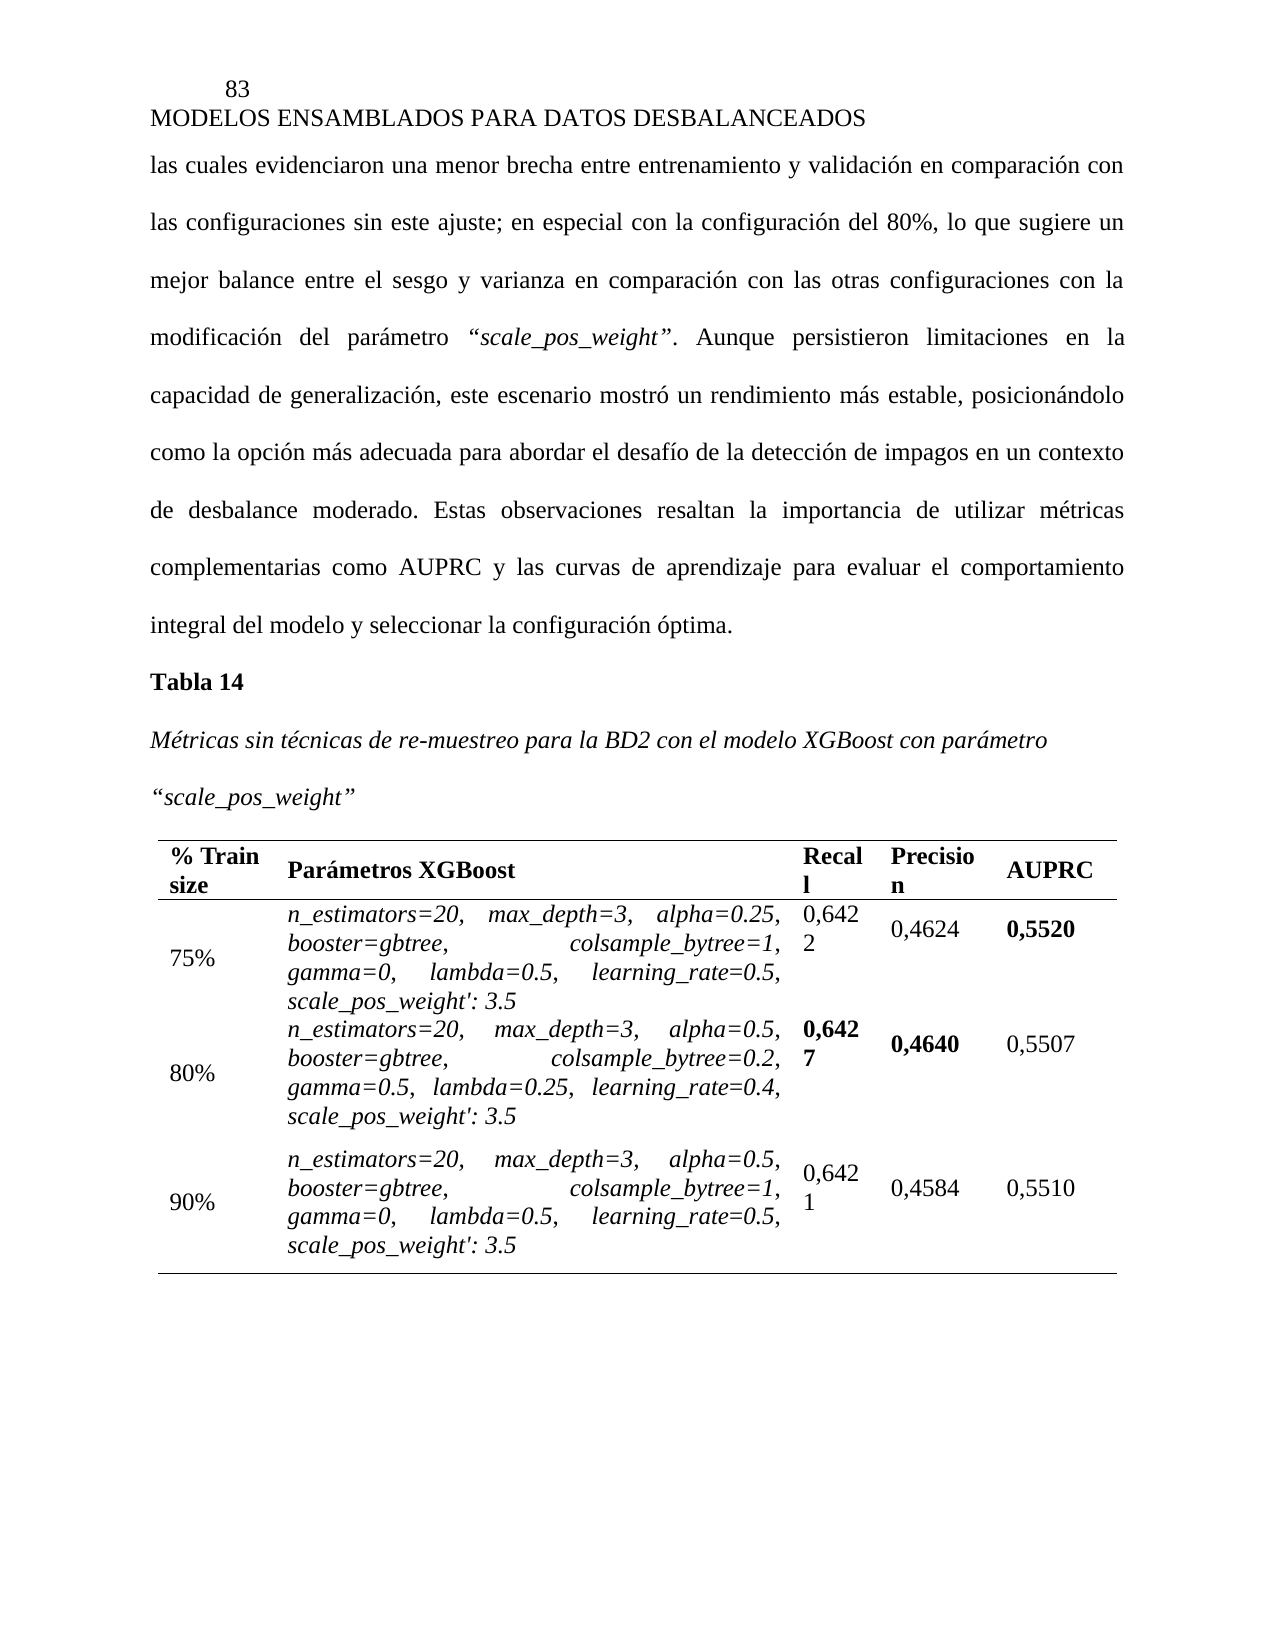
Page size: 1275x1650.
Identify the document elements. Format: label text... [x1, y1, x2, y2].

text Tabla 14 Métricas sin técnicas de re-muestreo para la BD2 con el modelo XGBoost con parámetro “scale_pos_weight” [150, 667, 1125, 811]
table_cell 0,4624 [879, 900, 995, 1014]
table_header AUPRC [995, 841, 1117, 898]
table_cell 0,4584 [879, 1130, 995, 1273]
table_cell 0,5510 [995, 1130, 1117, 1273]
table_cell 0,6421 [792, 1130, 879, 1273]
table_cell n_estimators=20, max_depth=3, alpha=0.25, booster=gbtree, colsample_bytree=1, gamma=0, lambda=0.5, learning_rate=0.5, scale_pos_weight': 3.5 [276, 900, 792, 1014]
table_cell 80% [158, 1015, 276, 1129]
table_cell 0,5507 [995, 1015, 1117, 1129]
table_cell n_estimators=20, max_depth=3, alpha=0.5, booster=gbtree, colsample_bytree=0.2, gamma=0.5, lambda=0.25, learning_rate=0.4, scale_pos_weight': 3.5 [276, 1015, 792, 1129]
table_cell n_estimators=20, max_depth=3, alpha=0.5, booster=gbtree, colsample_bytree=1, gamma=0, lambda=0.5, learning_rate=0.5, scale_pos_weight': 3.5 [276, 1130, 792, 1273]
table_header Precision [879, 841, 995, 898]
table_cell 0,6427 [792, 1015, 879, 1129]
table_cell 75% [158, 900, 276, 1014]
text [150, 150, 1125, 639]
table_header % Train size [158, 841, 276, 898]
table_cell 90% [158, 1130, 276, 1273]
table_cell 0,4640 [879, 1015, 995, 1129]
table_cell 0,6422 [792, 900, 879, 1014]
table_header Recall [792, 841, 879, 898]
table_cell 0,5520 [995, 900, 1117, 1014]
table_header Parámetros XGBoost [276, 841, 792, 898]
